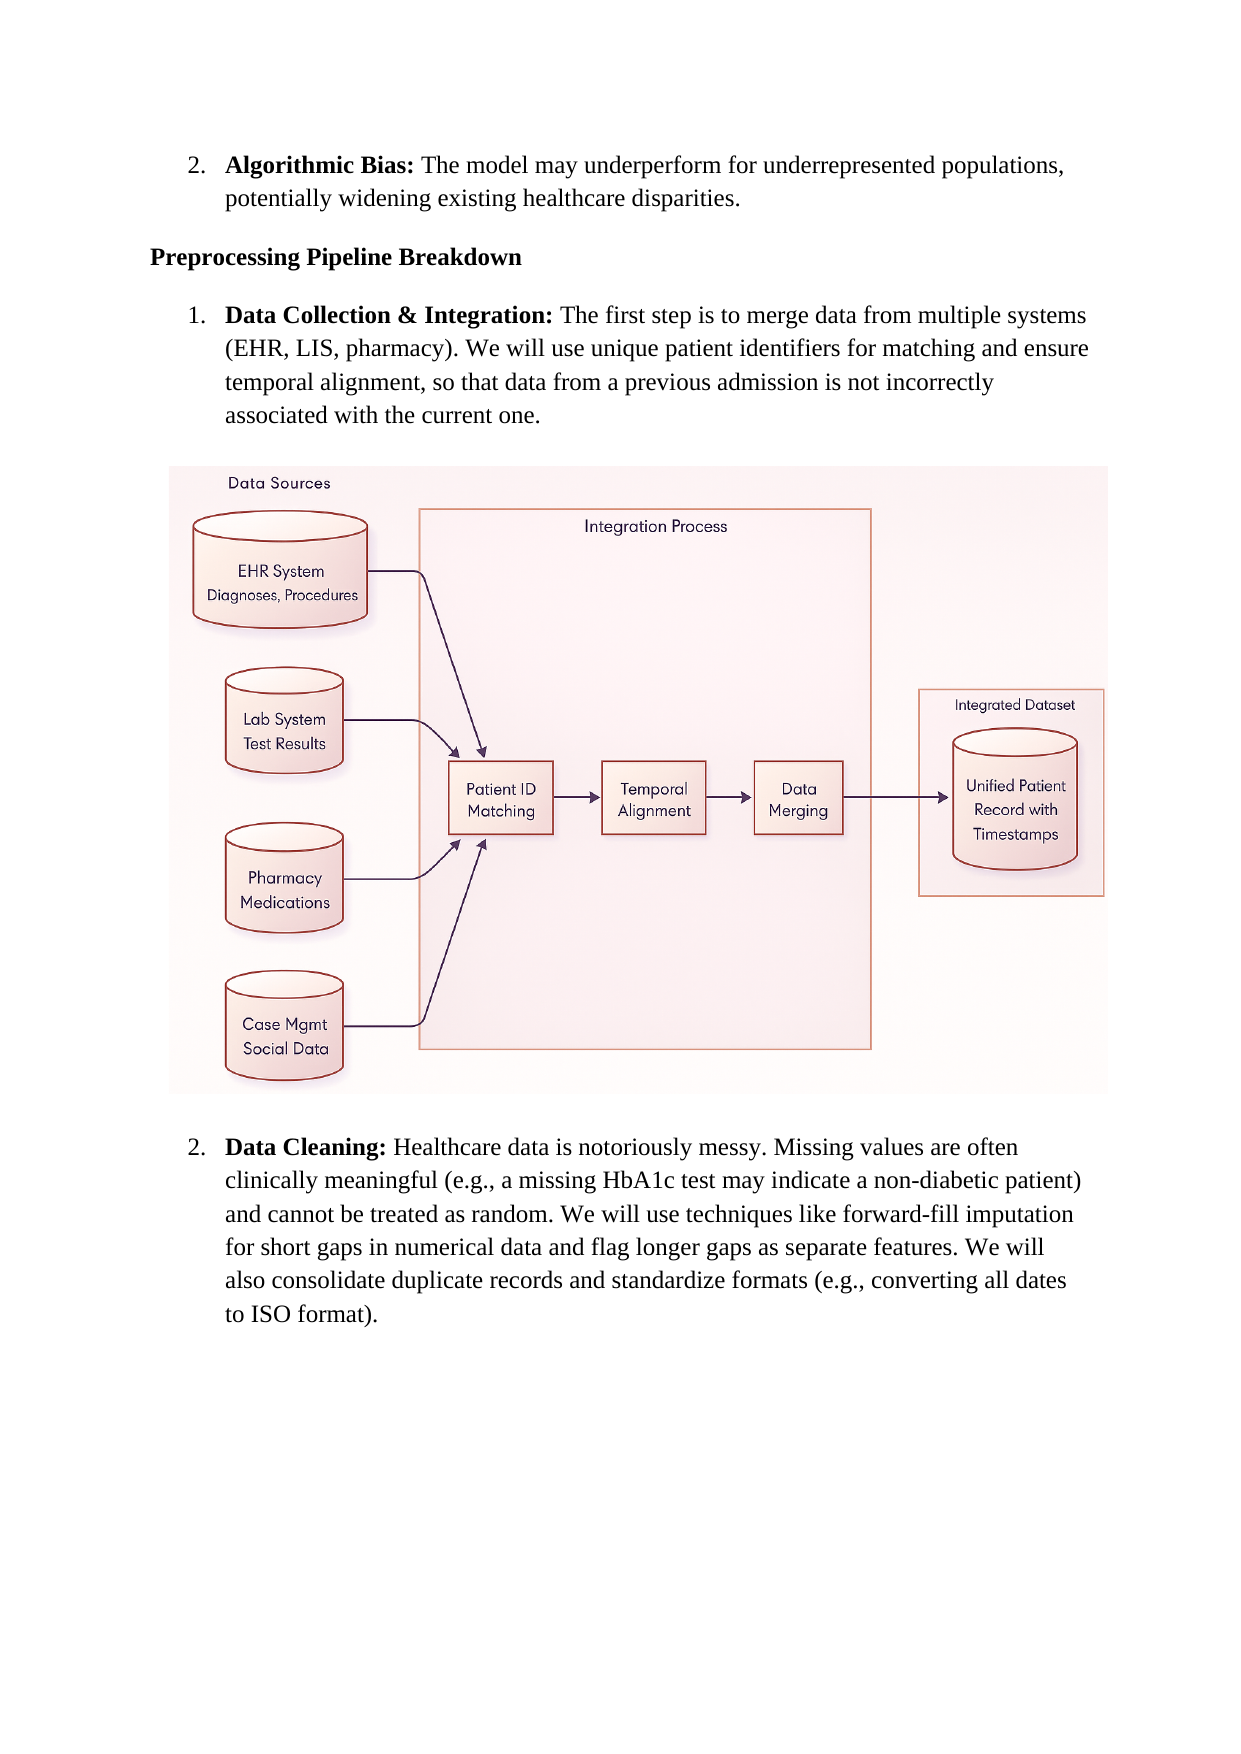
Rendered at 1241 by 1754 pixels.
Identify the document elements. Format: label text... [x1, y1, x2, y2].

list Data Cleaning: Healthcare data is notoriously messy. Missing values are often clinically meaningful (e.g., a missing HbA1c test may indicate a non-diabetic patient) and cannot be treated as random. We will use techniques like forward-fill imputation for short gaps in numerical data and flag longer gaps as separate features. We will also consolidate duplicate records and standardize formats (e.g., converting all dates to ISO format). [187, 1132, 1090, 1327]
list Data Collection & Integration: The first step is to merge data from multiple systems (EHR, LIS, pharmacy). We will use unique patient identifiers for matching and ensure temporal alignment, so that data from a previous admission is not incorrectly associated with the current one. [187, 300, 1090, 429]
list Algorithmic Bias: The model may underperform for underrepresented populations, potentially widening existing healthcare disparities. [187, 150, 1090, 212]
text Preprocessing Pipeline Breakdown [150, 242, 1090, 270]
